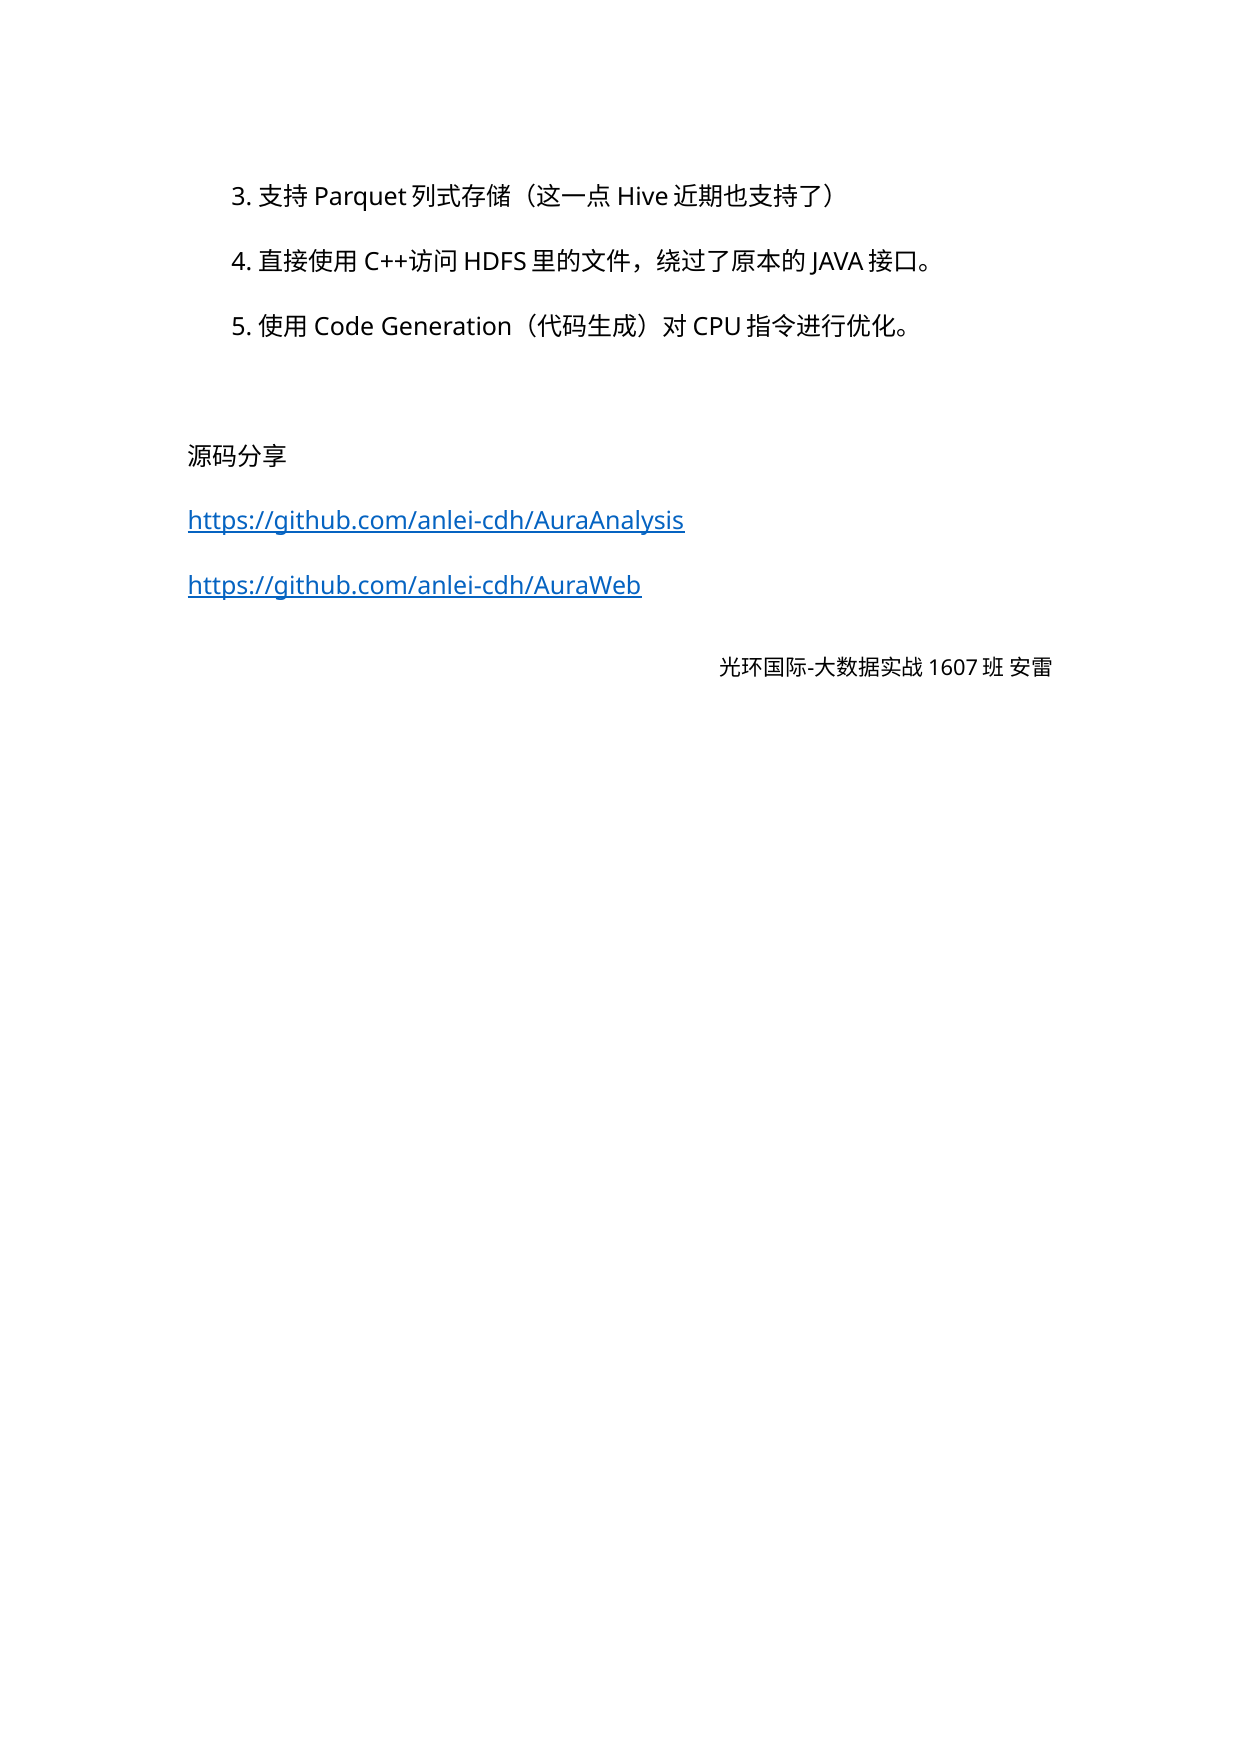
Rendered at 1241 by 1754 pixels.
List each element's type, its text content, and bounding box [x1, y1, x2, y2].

text https://github.com/anlei-cdh/AuraAnalysis [187, 487, 1053, 552]
text https://github.com/anlei-cdh/AuraWeb [187, 552, 1053, 617]
text 源码分享 [187, 422, 1053, 487]
list 直接使用C++访问HDFS里的文件，绕过了原本的JAVA接口。 [187, 227, 1053, 292]
text 光环国际-大数据实战1607班 安雷 [187, 649, 1053, 682]
list 使用Code Generation（代码生成）对CPU指令进行优化。 [187, 292, 1053, 357]
list 支持Parquet列式存储（这一点Hive近期也支持了） [187, 162, 1053, 227]
